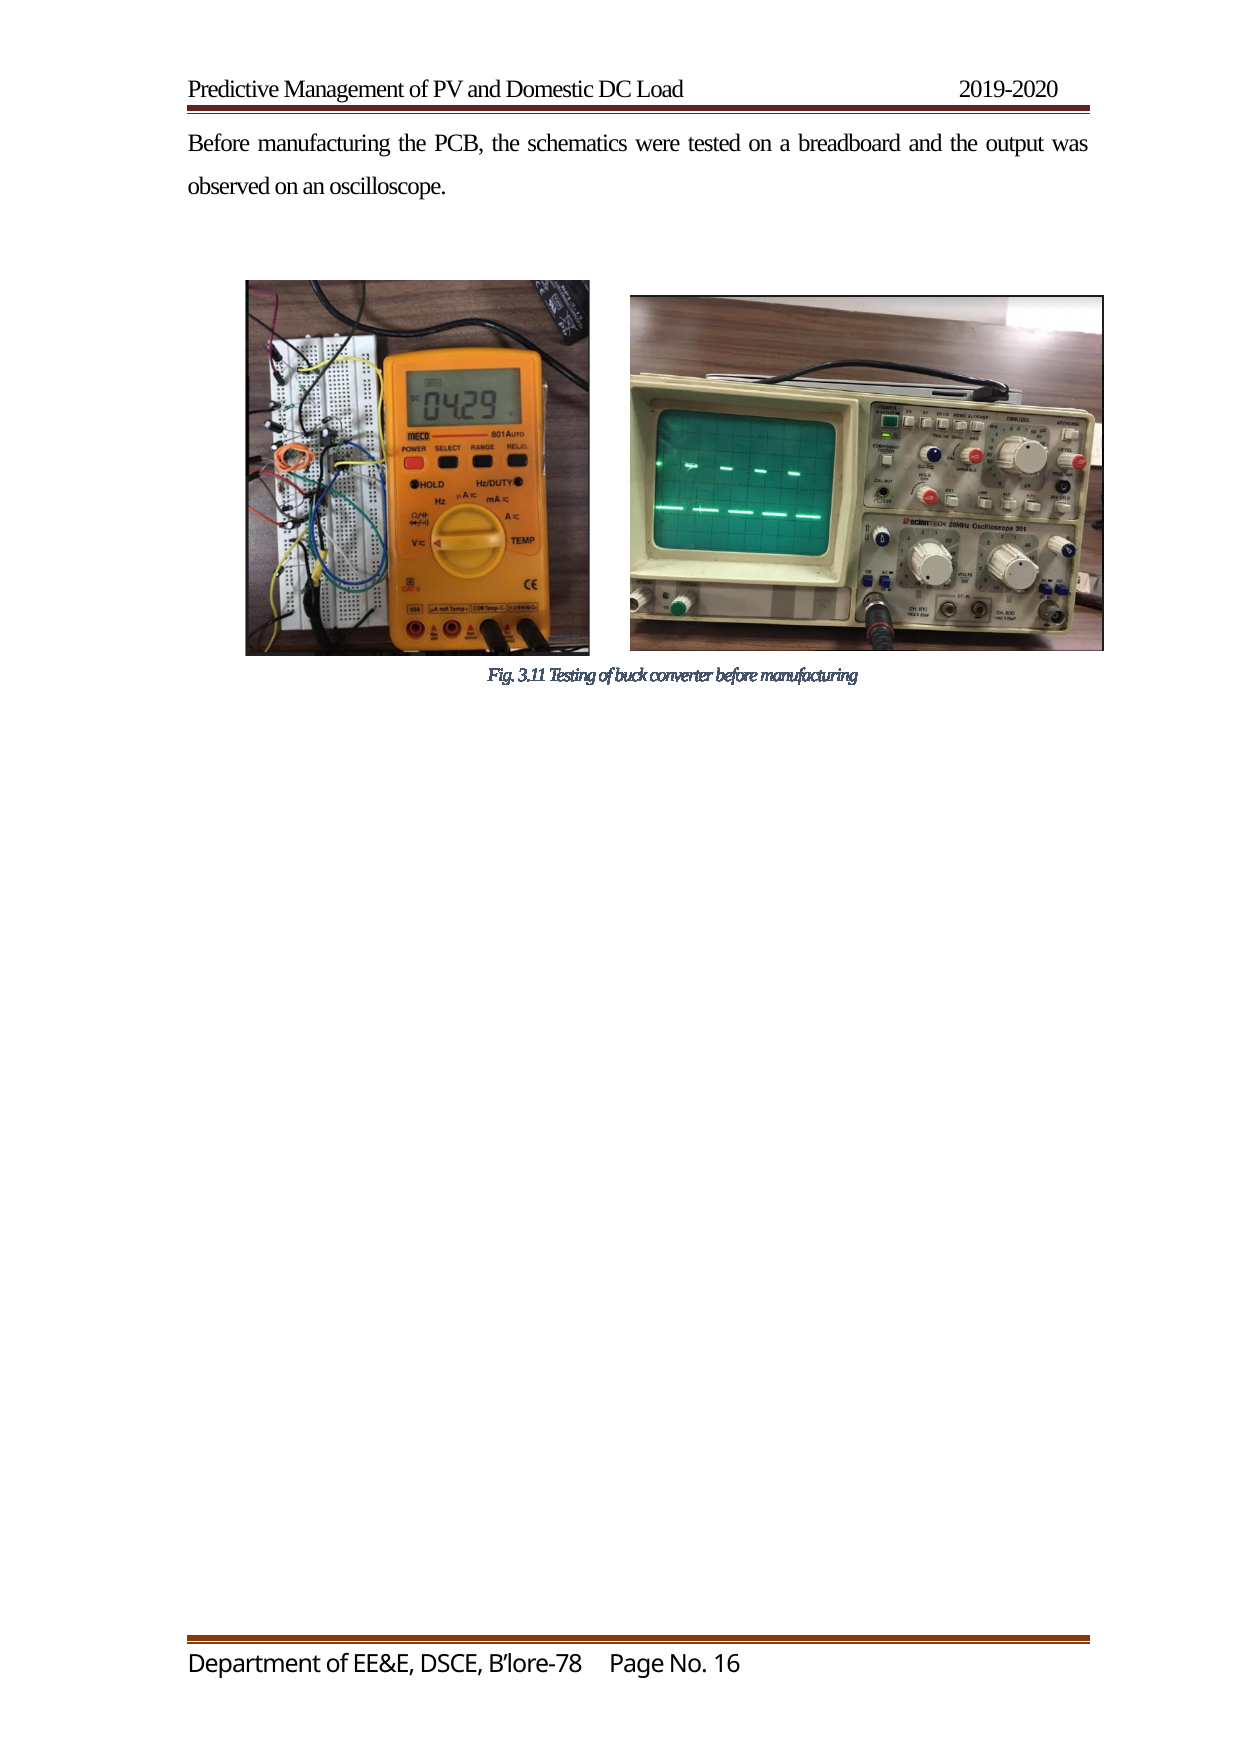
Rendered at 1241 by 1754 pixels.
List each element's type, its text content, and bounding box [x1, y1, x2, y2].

list Before manufacturing the PCB, the schematics were tested on a breadboard and the output was observed on an oscilloscope. [187, 128, 1090, 200]
picture [630, 295, 1104, 651]
picture [246, 280, 590, 656]
